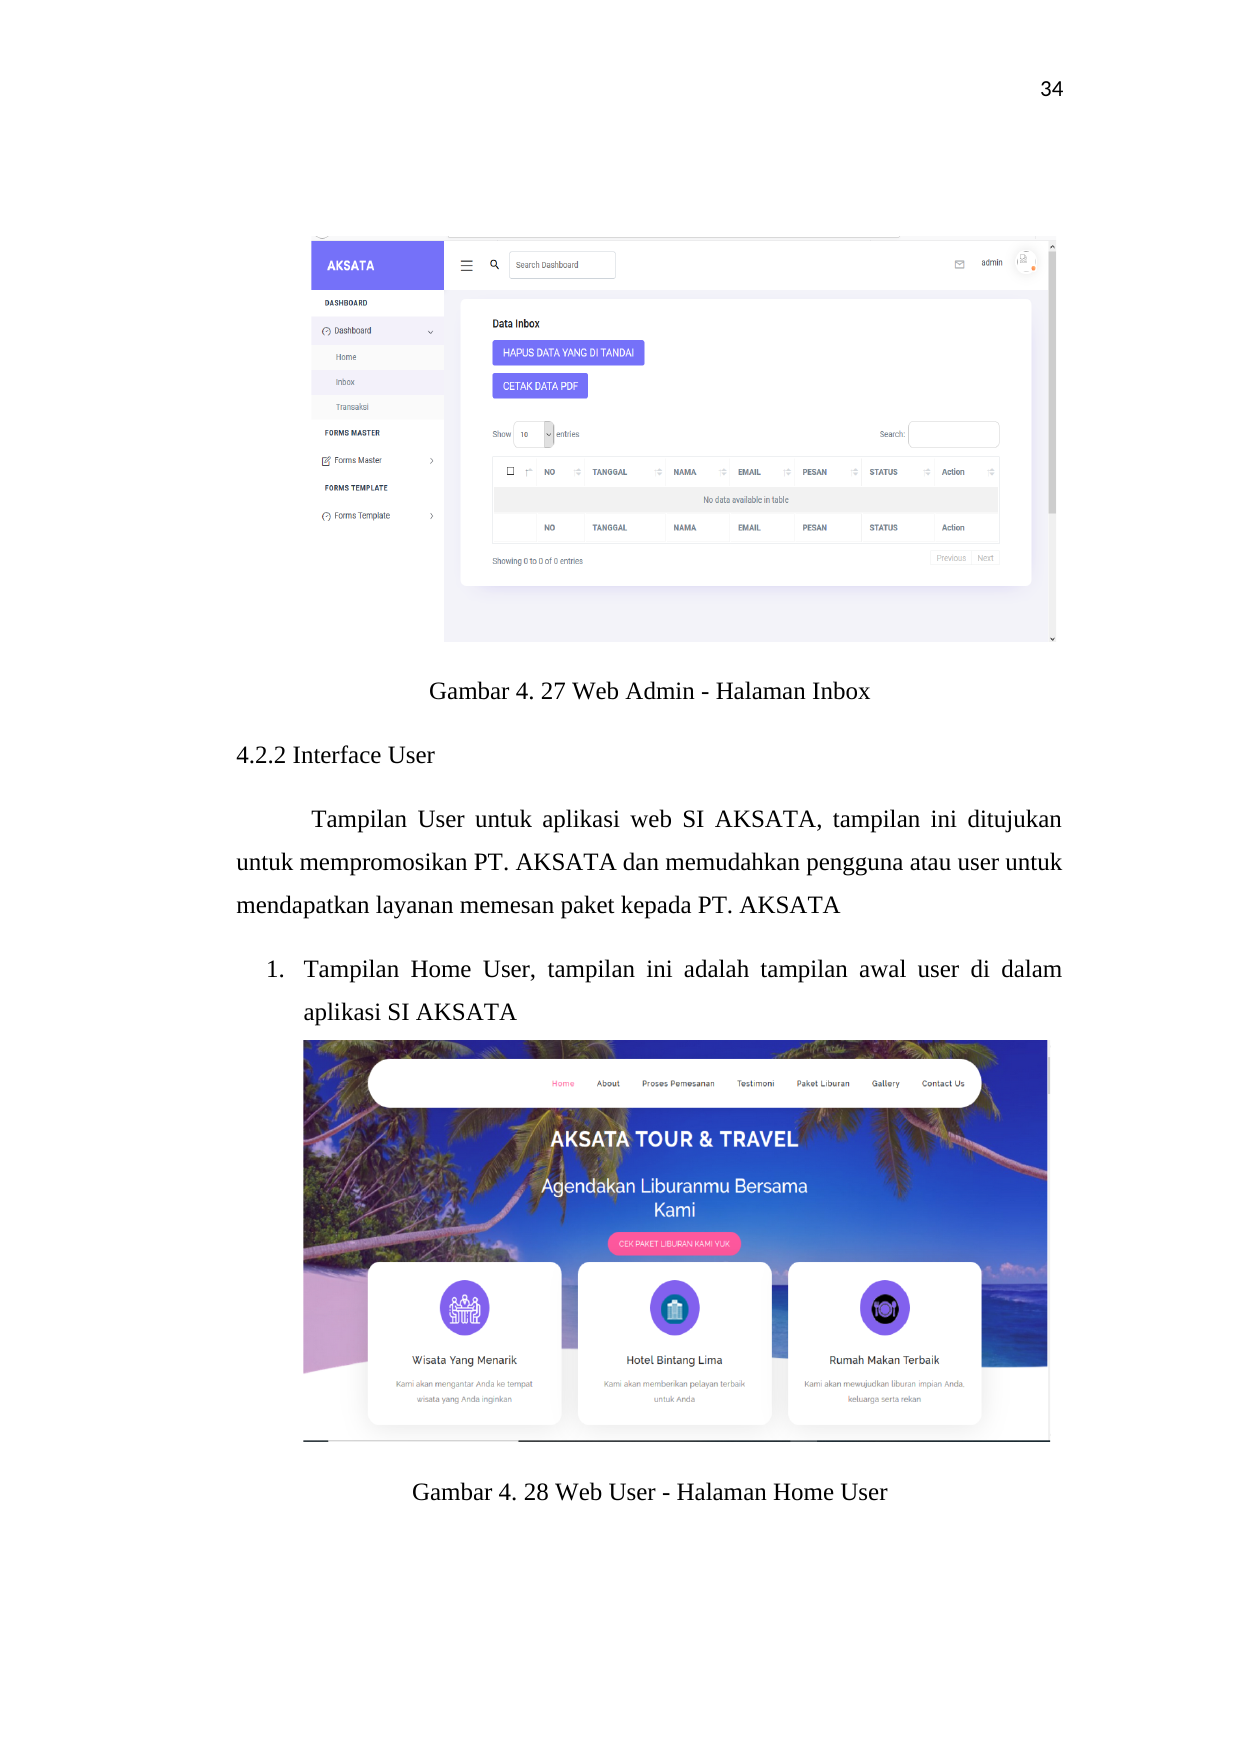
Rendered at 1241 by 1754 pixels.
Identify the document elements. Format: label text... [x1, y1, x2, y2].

text Gambar 4. 28 Web User - Halaman Home User [236, 1477, 1063, 1506]
picture [311, 236, 1057, 642]
list Tampilan Home User, tampilan ini adalah tampilan awal user di dalam aplikasi SI AKSATA [266, 954, 1063, 1026]
text Gambar 4. 27 Web Admin - Halaman Inbox [236, 676, 1063, 705]
text Tampilan User untuk aplikasi web SI AKSATA, tampilan ini ditujukan untuk mempromosikan PT. AKSATA dan memudahkan pengguna atau user untuk mendapatkan layanan memesan paket kepada PT. AKSATA [236, 804, 1063, 919]
text 4.2.2 Interface User [236, 740, 1063, 769]
picture [303, 1040, 1051, 1442]
